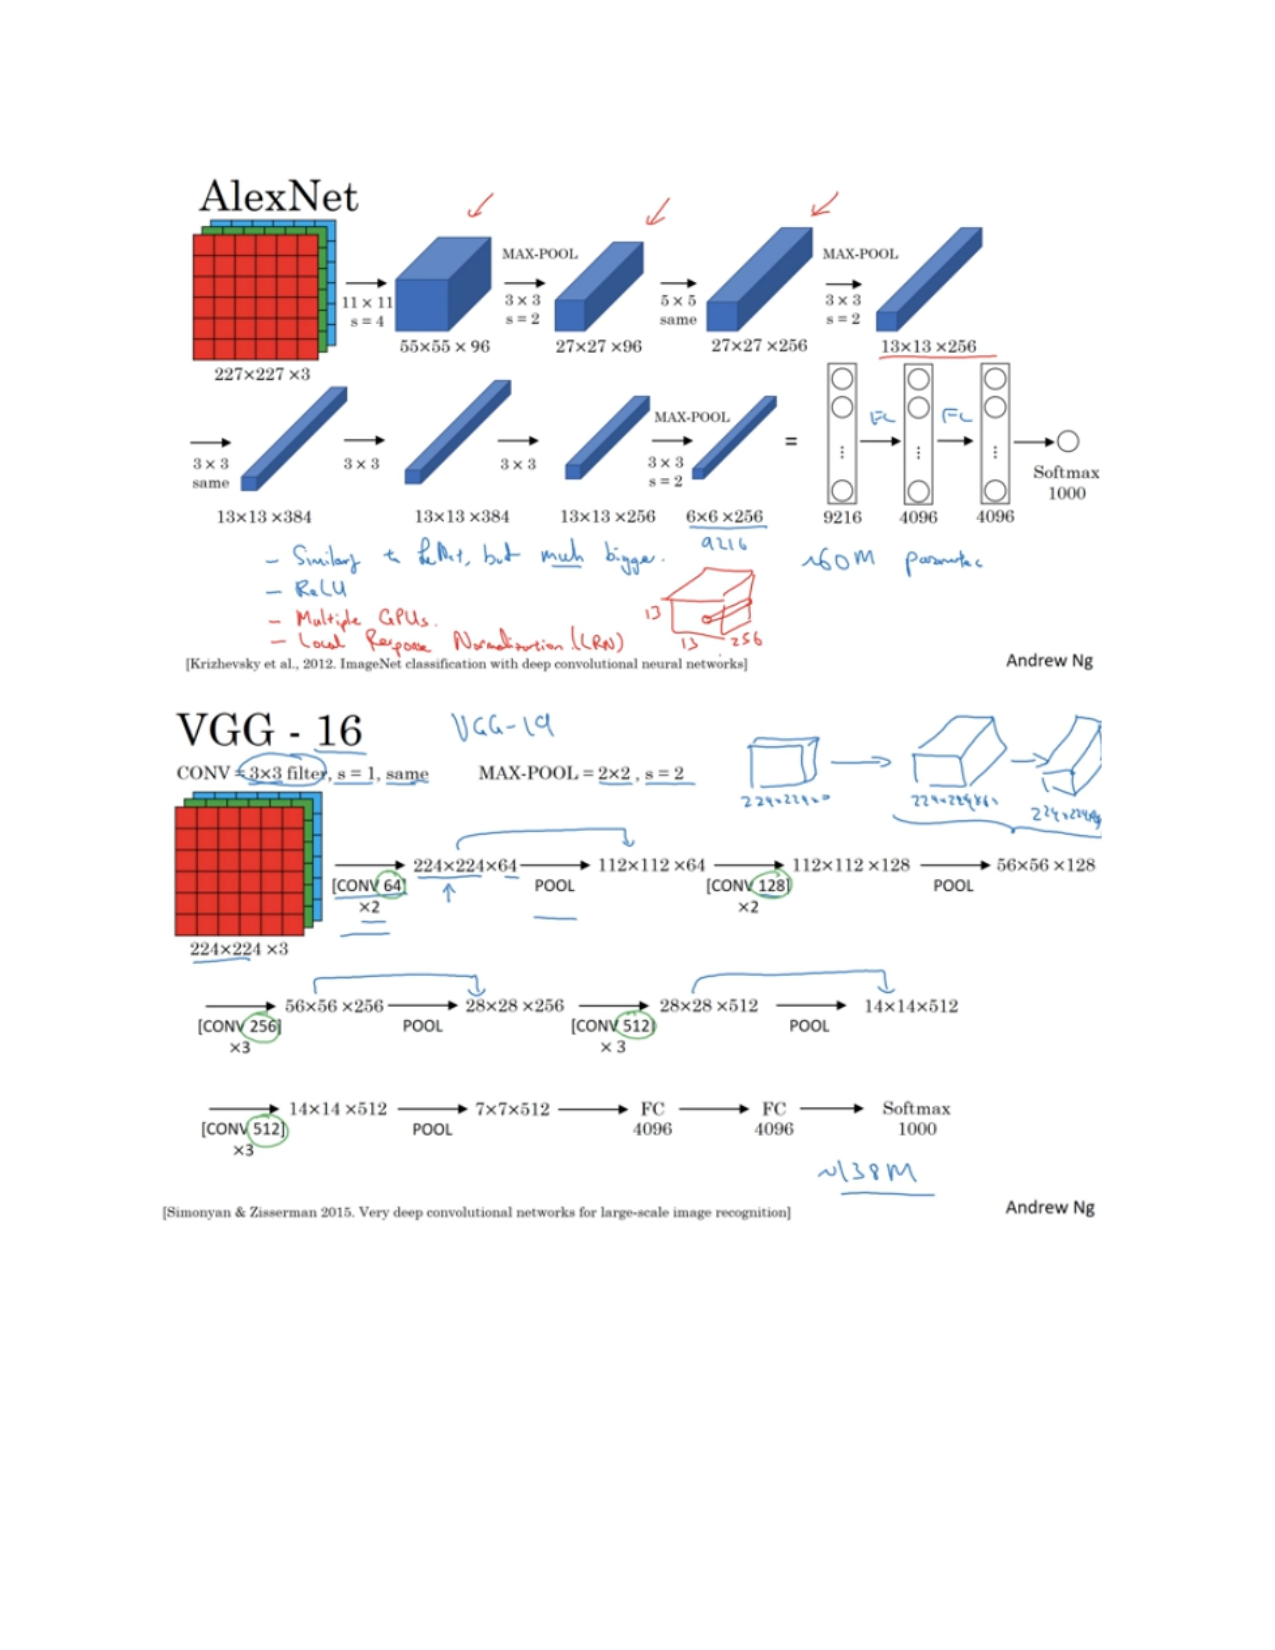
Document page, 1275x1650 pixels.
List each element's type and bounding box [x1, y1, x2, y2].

picture [150, 150, 1125, 686]
picture [150, 690, 1125, 1239]
